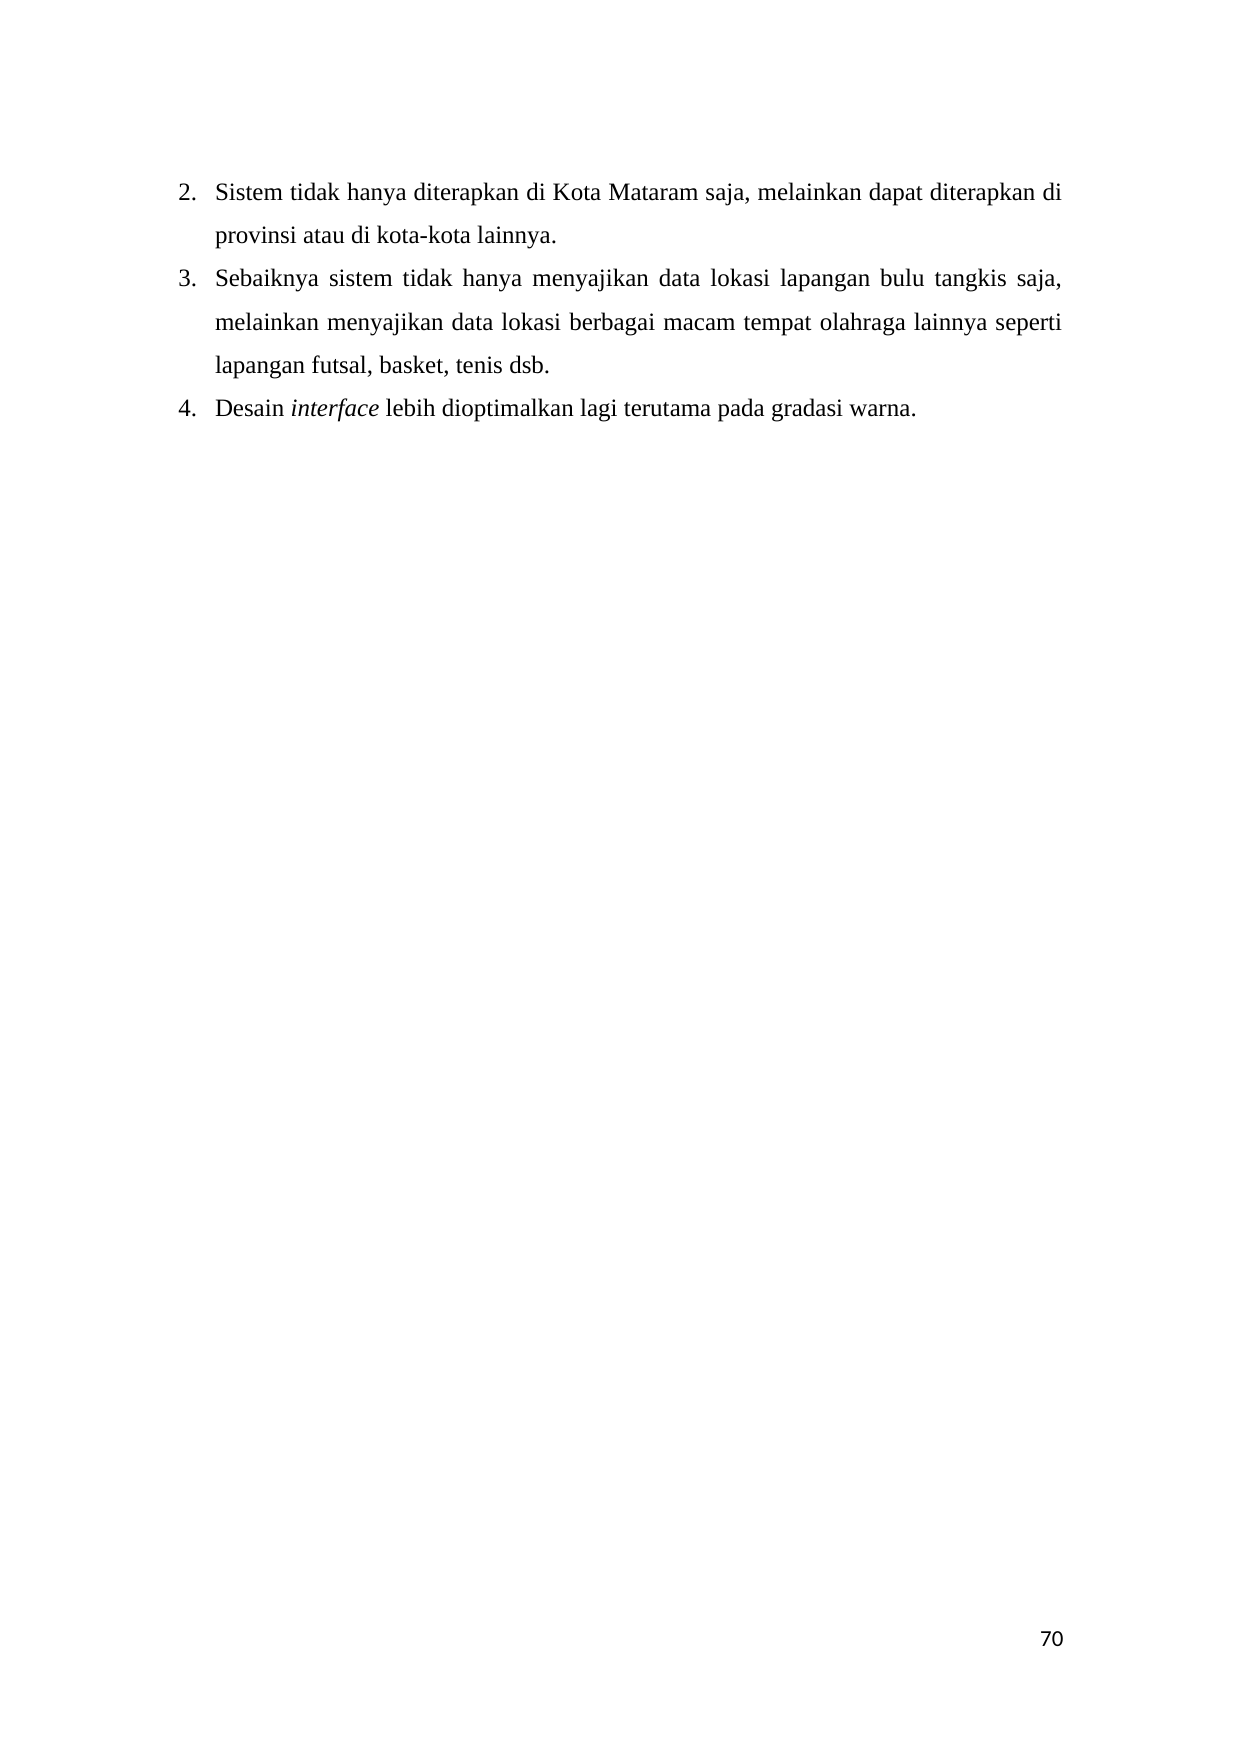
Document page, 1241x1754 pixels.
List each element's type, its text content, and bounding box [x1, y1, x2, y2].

list Desain interface lebih dioptimalkan lagi terutama pada gradasi warna. [178, 393, 1063, 422]
list Sistem tidak hanya diterapkan di Kota Mataram saja, melainkan dapat diterapkan di provinsi atau di kota-kota lainnya. [178, 177, 1063, 249]
list Sebaiknya sistem tidak hanya menyajikan data lokasi lapangan bulu tangkis saja, melainkan menyajikan data lokasi berbagai macam tempat olahraga lainnya seperti lapangan futsal, basket, tenis dsb. [178, 263, 1063, 378]
